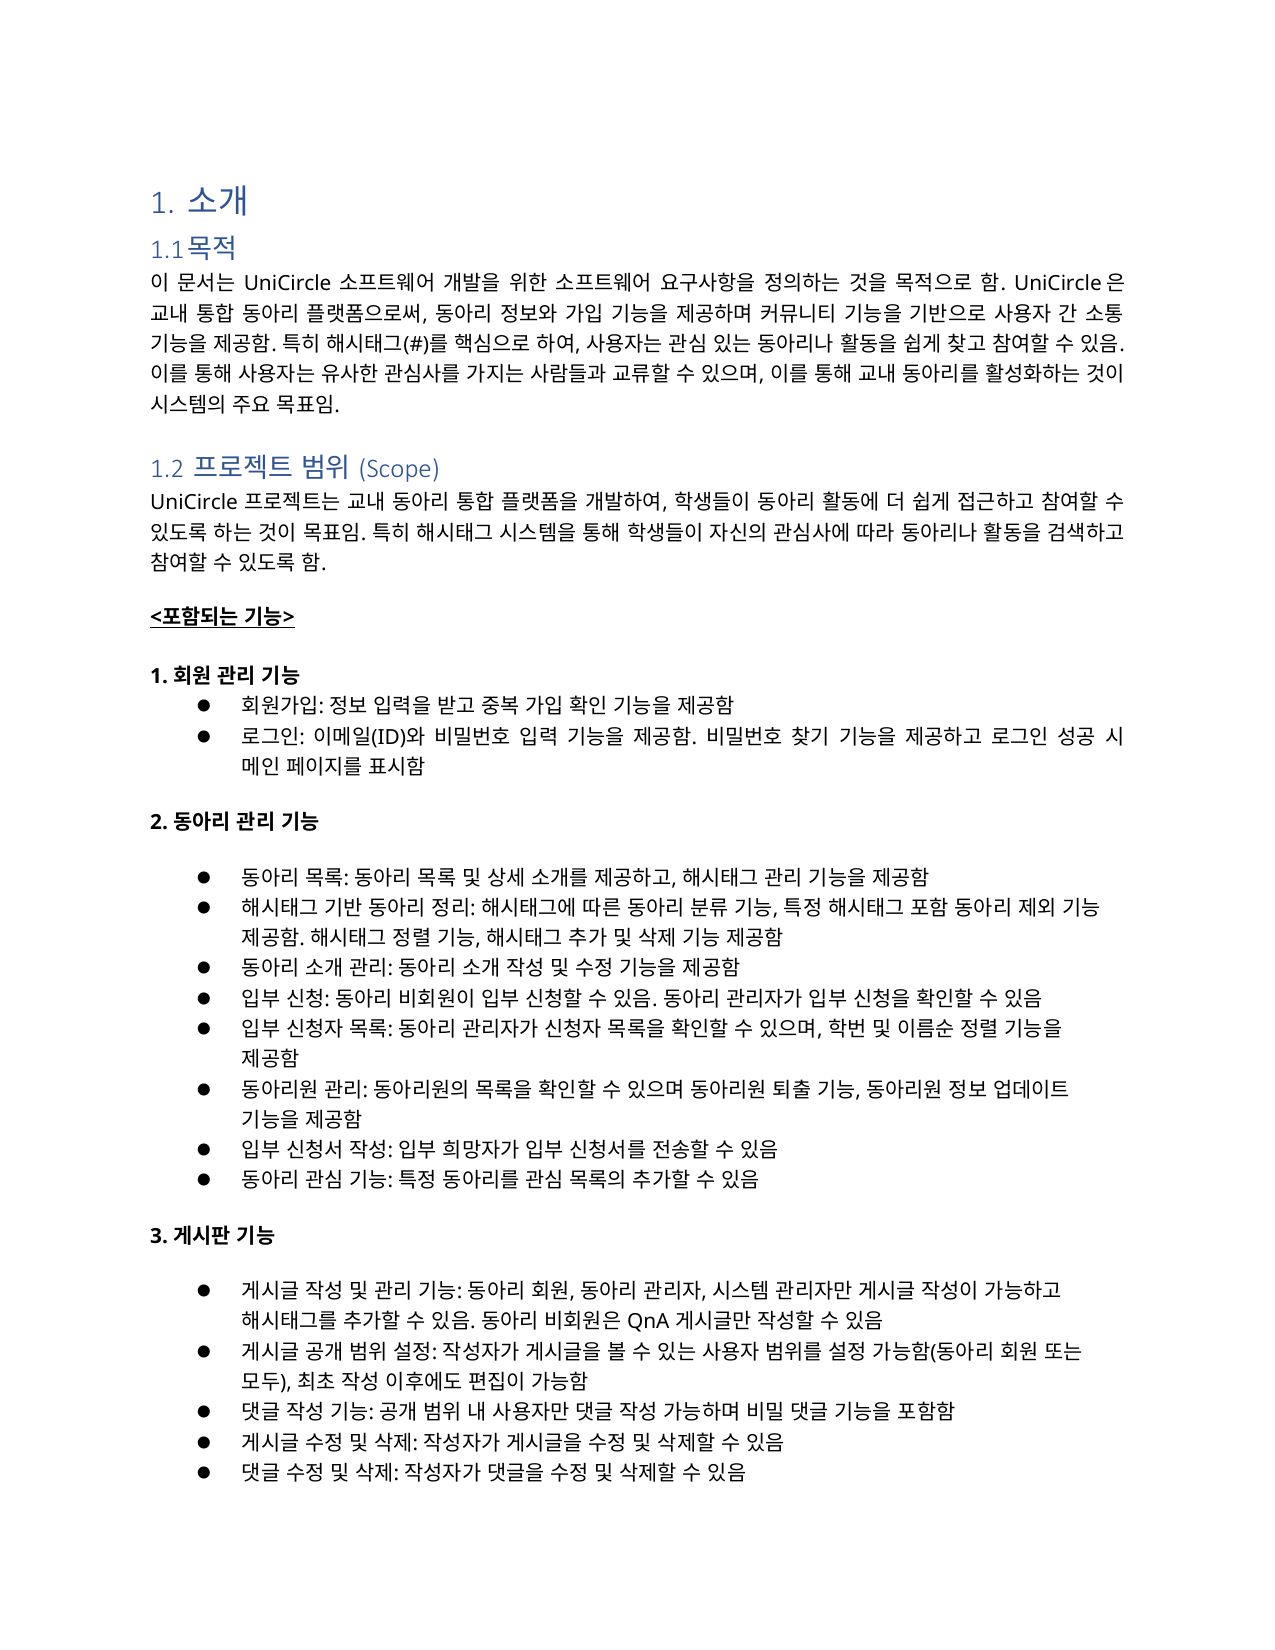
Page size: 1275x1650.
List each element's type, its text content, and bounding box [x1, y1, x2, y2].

text 3. 게시판 기능 [150, 1219, 1125, 1249]
text <포함되는 기능> [150, 601, 1125, 631]
list 동아리원 관리: 동아리원의 목록을 확인할 수 있으며 동아리원 퇴출 기능, 동아리원 정보 업데이트 기능을 제공함 [196, 1073, 1125, 1133]
list 댓글 수정 및 삭제: 작성자가 댓글을 수정 및 삭제할 수 있음 [196, 1456, 1125, 1486]
list 동아리 목록: 동아리 목록 및 상세 소개를 제공하고, 해시태그 관리 기능을 제공함 [196, 861, 1125, 891]
text 이 문서는 UniCircle 소프트웨어 개발을 위한 소프트웨어 요구사항을 정의하는 것을 목적으로 함. UniCircle은 교내 통합 동아리 플랫폼으로써, 동아리 정보와 가입 기능을 제공하며 커뮤니티 기능을 기반으로 사용자 간 소통 기능을 제공함. 특히 해시태그(#)를 핵심으로 하여, 사용자는 관심 있는 동아리나 활동을 쉽게 찾고 참여할 수 있음. 이를 통해 사용자는 유사한 관심사를 가지는 사람들과 교류할 수 있으며, 이를 통해 교내 동아리를 활성화하는 것이 시스템의 주요 목표임. [150, 267, 1125, 418]
subtitle 소개 [150, 175, 1125, 223]
list 입부 신청자 목록: 동아리 관리자가 신청자 목록을 확인할 수 있으며, 학번 및 이름순 정렬 기능을 제공함 [196, 1012, 1125, 1073]
list 입부 신청서 작성: 입부 희망자가 입부 신청서를 전송할 수 있음 [196, 1133, 1125, 1164]
text 2. 동아리 관리 기능 [150, 805, 1125, 836]
subtitle 목적 [150, 227, 1125, 267]
list 회원가입: 정보 입력을 받고 중복 가입 확인 기능을 제공함 [196, 689, 1125, 720]
list 입부 신청: 동아리 비회원이 입부 신청할 수 있음. 동아리 관리자가 입부 신청을 확인할 수 있음 [196, 982, 1125, 1012]
list 댓글 작성 기능: 공개 범위 내 사용자만 댓글 작성 가능하며 비밀 댓글 기능을 포함함 [196, 1396, 1125, 1426]
list 해시태그 기반 동아리 정리: 해시태그에 따른 동아리 분류 기능, 특정 해시태그 포함 동아리 제외 기능 제공함. 해시태그 정렬 기능, 해시태그 추가 및 삭제 기능 제공함 [196, 891, 1125, 952]
text 1. 회원 관리 기능 [150, 659, 1125, 689]
list 동아리 소개 관리: 동아리 소개 작성 및 수정 기능을 제공함 [196, 952, 1125, 982]
list 동아리 관심 기능: 특정 동아리를 관심 목록의 추가할 수 있음 [196, 1164, 1125, 1194]
list 게시글 공개 범위 설정: 작성자가 게시글을 볼 수 있는 사용자 범위를 설정 가능함(동아리 회원 또는 모두), 최초 작성 이후에도 편집이 가능함 [196, 1335, 1125, 1396]
list 게시글 작성 및 관리 기능: 동아리 회원, 동아리 관리자, 시스템 관리자만 게시글 작성이 가능하고 해시태그를 추가할 수 있음. 동아리 비회원은 QnA 게시글만 작성할 수 있음 [196, 1274, 1125, 1335]
list 게시글 수정 및 삭제: 작성자가 게시글을 수정 및 삭제할 수 있음 [196, 1426, 1125, 1456]
subtitle 프로젝트 범위 (Scope) [150, 446, 1125, 486]
list 로그인: 이메일(ID)와 비밀번호 입력 기능을 제공함. 비밀번호 찾기 기능을 제공하고 로그인 성공 시 메인 페이지를 표시함 [196, 720, 1125, 780]
text UniCircle 프로젝트는 교내 동아리 통합 플랫폼을 개발하여, 학생들이 동아리 활동에 더 쉽게 접근하고 참여할 수 있도록 하는 것이 목표임. 특히 해시태그 시스템을 통해 학생들이 자신의 관심사에 따라 동아리나 활동을 검색하고 참여할 수 있도록 함. [150, 486, 1125, 577]
